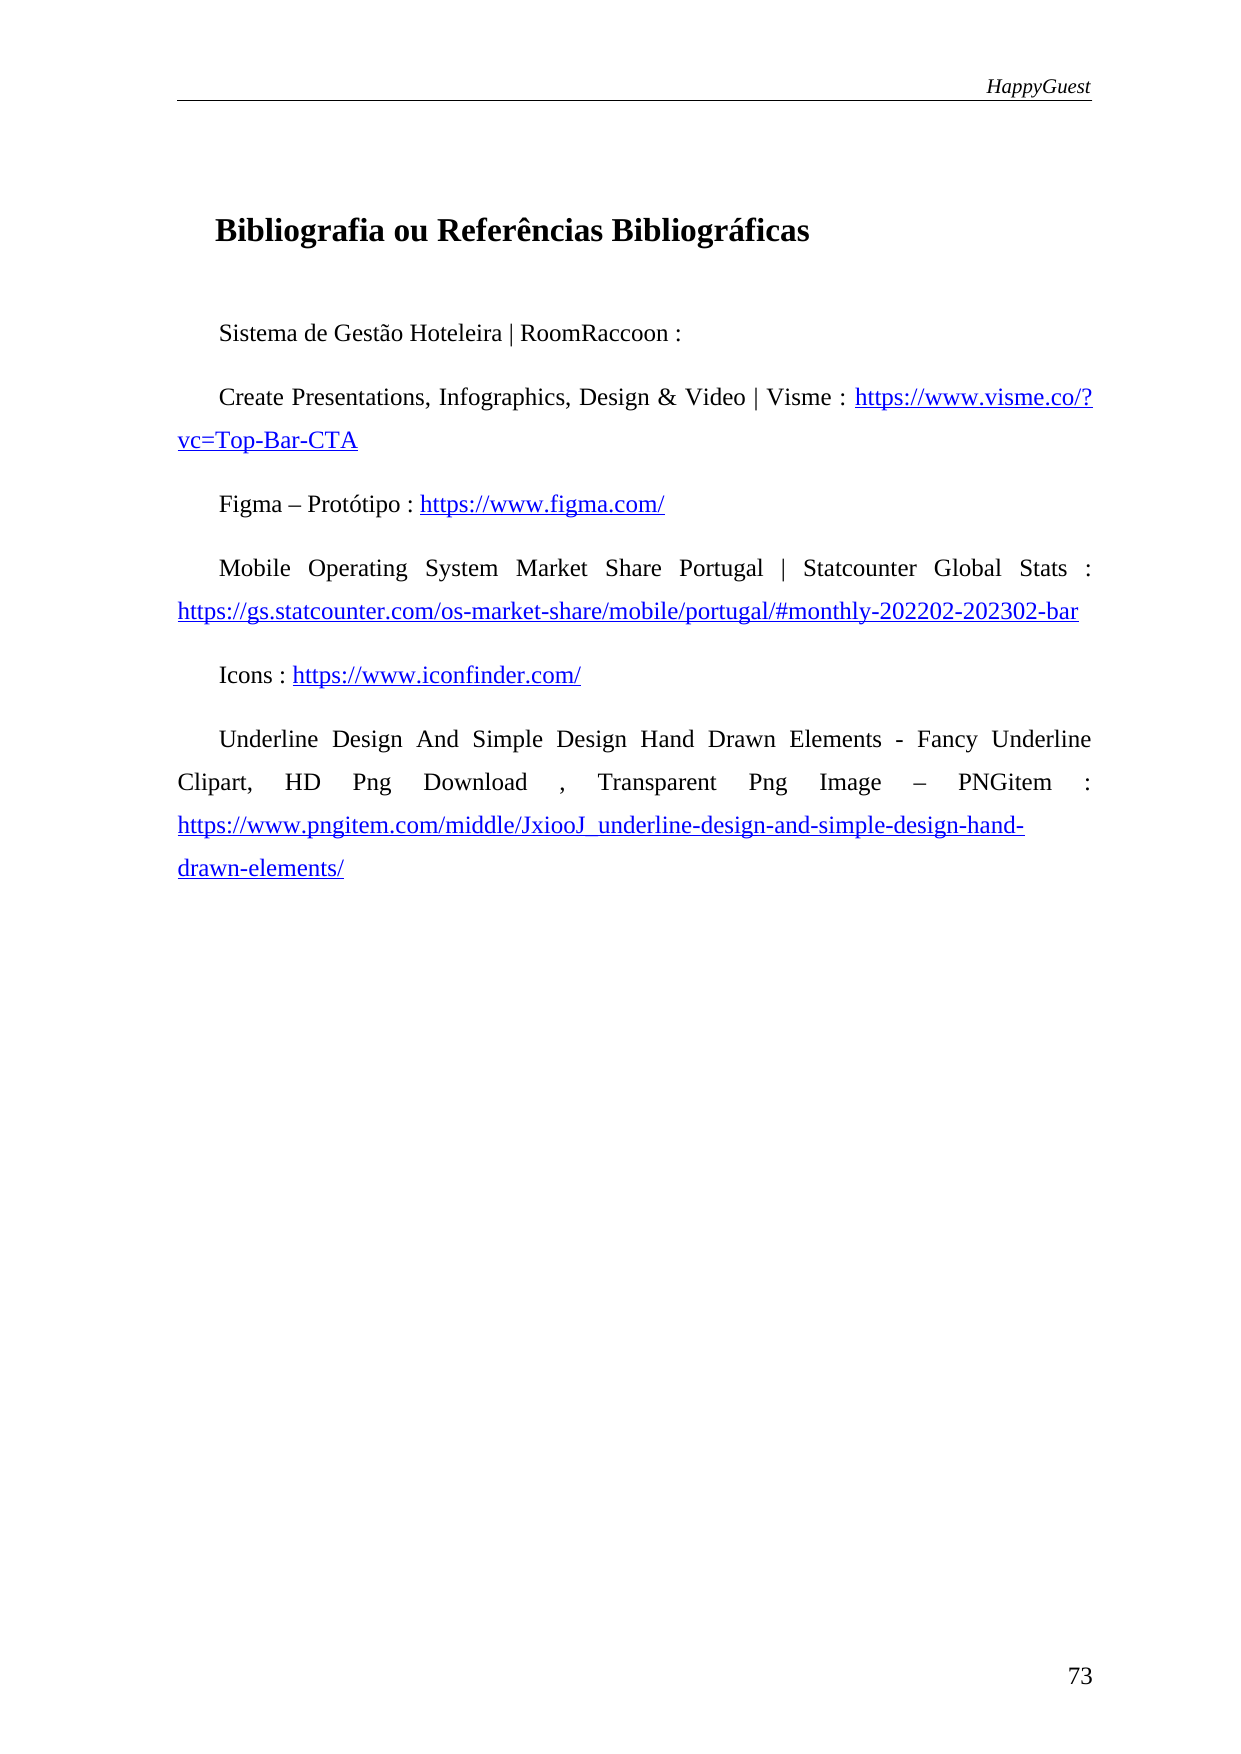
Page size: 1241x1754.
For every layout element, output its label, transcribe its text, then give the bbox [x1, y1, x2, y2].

text Underline Design And Simple Design Hand Drawn Elements - Fancy Underline Clipart, HD Png Download , Transparent Png Image – PNGitem : https://www.pngitem.com/middle/JxiooJ_underline-design-and-simple-design-hand-drawn-elements/ [177, 724, 1092, 882]
text Figma – Protótipo : https://www.figma.com/ [177, 489, 1092, 517]
subtitle Bibliografia ou Referências Bibliográficas [215, 210, 1092, 248]
text Sistema de Gestão Hoteleira | RoomRaccoon : [177, 318, 1092, 346]
text Mobile Operating System Market Share Portugal | Statcounter Global Stats : https://gs.statcounter.com/os-market-share/mobile/portugal/#monthly-202202-202302-bar [177, 553, 1092, 624]
text Create Presentations, Infographics, Design & Video | Visme : https://www.visme.co/?vc=Top-Bar-CTA [177, 382, 1092, 453]
text Icons : https://www.iconfinder.com/ [177, 660, 1092, 688]
